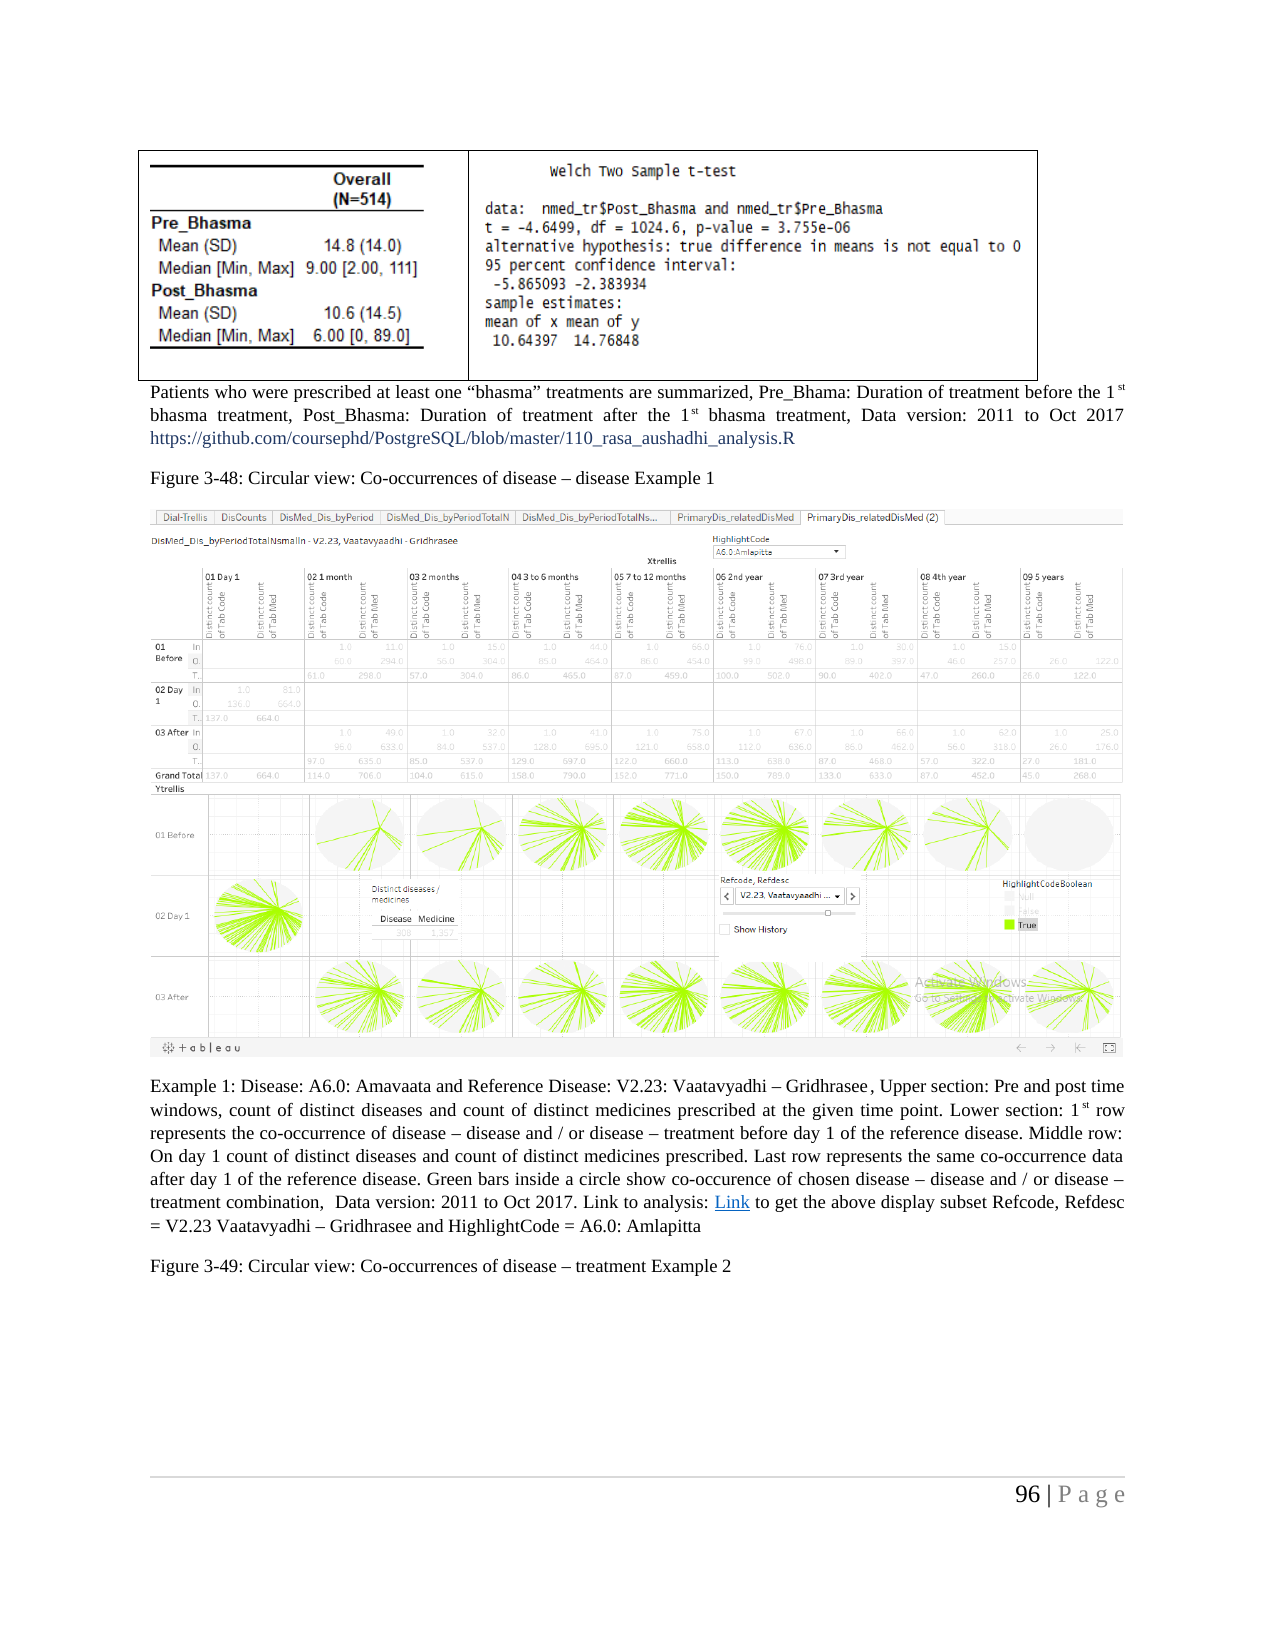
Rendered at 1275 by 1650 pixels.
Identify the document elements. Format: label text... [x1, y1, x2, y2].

text Example 1: Disease: A6.0: Amavaata and Reference Disease: V2.23: Vaatavyadhi – Gridhrasee, Upper section: Pre and post time windows, count of distinct diseases and count of distinct medicines prescribed at the given time point. Lower section: 1st row represents the co-occurrence of disease – disease and / or disease – treatment before day 1 of the reference disease. Middle row: On day 1 count of distinct diseases and count of distinct medicines prescribed. Last row represents the same co-occurrence data after day 1 of the reference disease. Green bars inside a circle show co-occurence of chosen disease – disease and / or disease – treatment combination, Data version: 2011 to Oct 2017. Link to analysis: Link to get the above display subset Refcode, Refdesc = V2.23 Vaatavyadhi – Gridhrasee and HighlightCode = A6.0: Amlapitta [150, 1075, 1125, 1236]
text Patients who were prescribed at least one “bhasma” treatments are summarized, Pre_Bhama: Duration of treatment before the 1st bhasma treatment, Post_Bhasma: Duration of treatment after the 1st bhasma treatment, Data version: 2011 to Oct 2017 https://github.com/coursephd/PostgreSQL/blob/master/110_rasa_aushadhi_analysis.R [150, 381, 1125, 449]
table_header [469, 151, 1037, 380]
picture [150, 151, 434, 354]
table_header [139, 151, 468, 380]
picture [479, 151, 1027, 361]
picture [150, 509, 1123, 1057]
